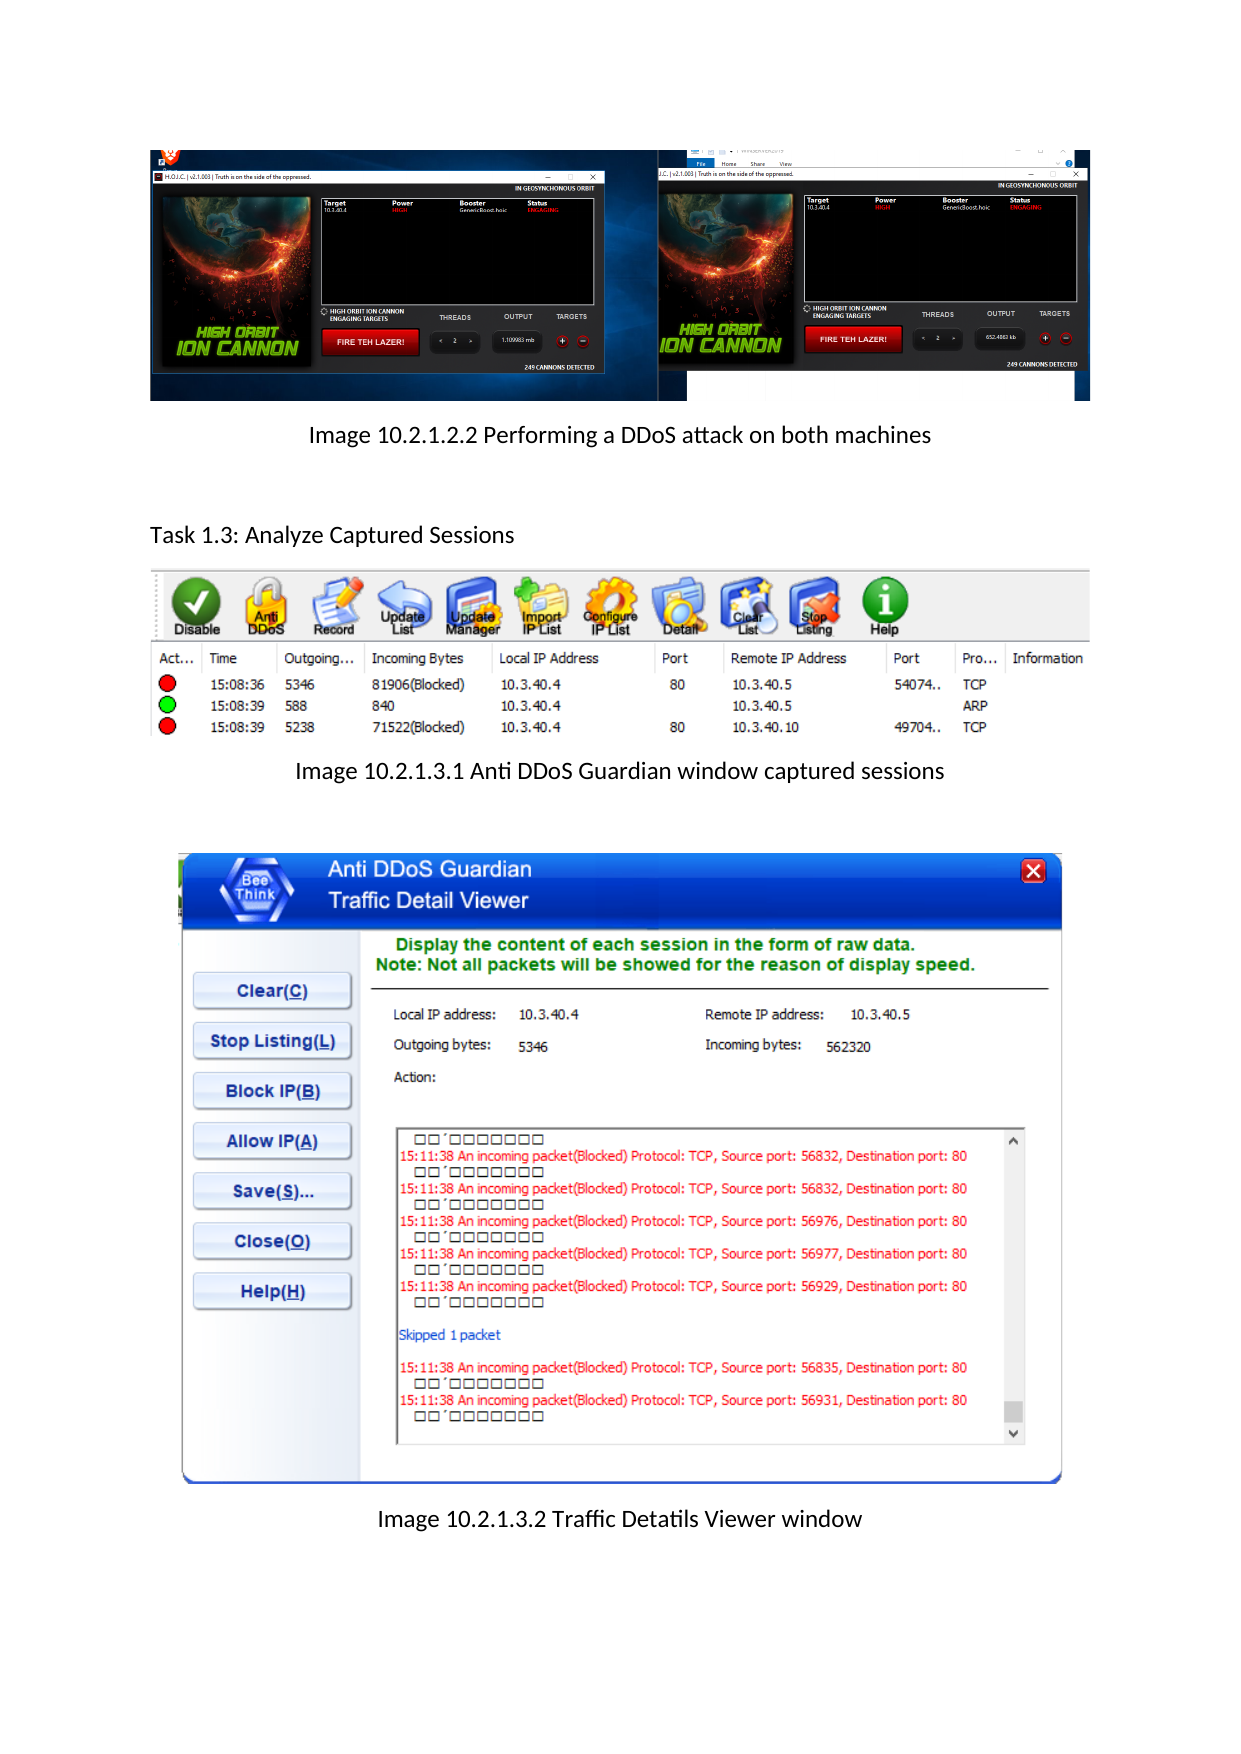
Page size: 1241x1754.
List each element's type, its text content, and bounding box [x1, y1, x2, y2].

text Image 10.2.1.3.1 Anti DDoS Guardian window captured sessions [150, 755, 1090, 785]
picture [150, 568, 1090, 736]
text Task 1.3: Analyze Captured Sessions [150, 519, 1090, 549]
text Image 10.2.1.3.2 Traffic Detatils Viewer window [150, 1503, 1090, 1533]
picture [178, 853, 1063, 1484]
picture [150, 150, 1091, 401]
text Image 10.2.1.2.2 Performing a DDoS attack on both machines [150, 420, 1090, 450]
